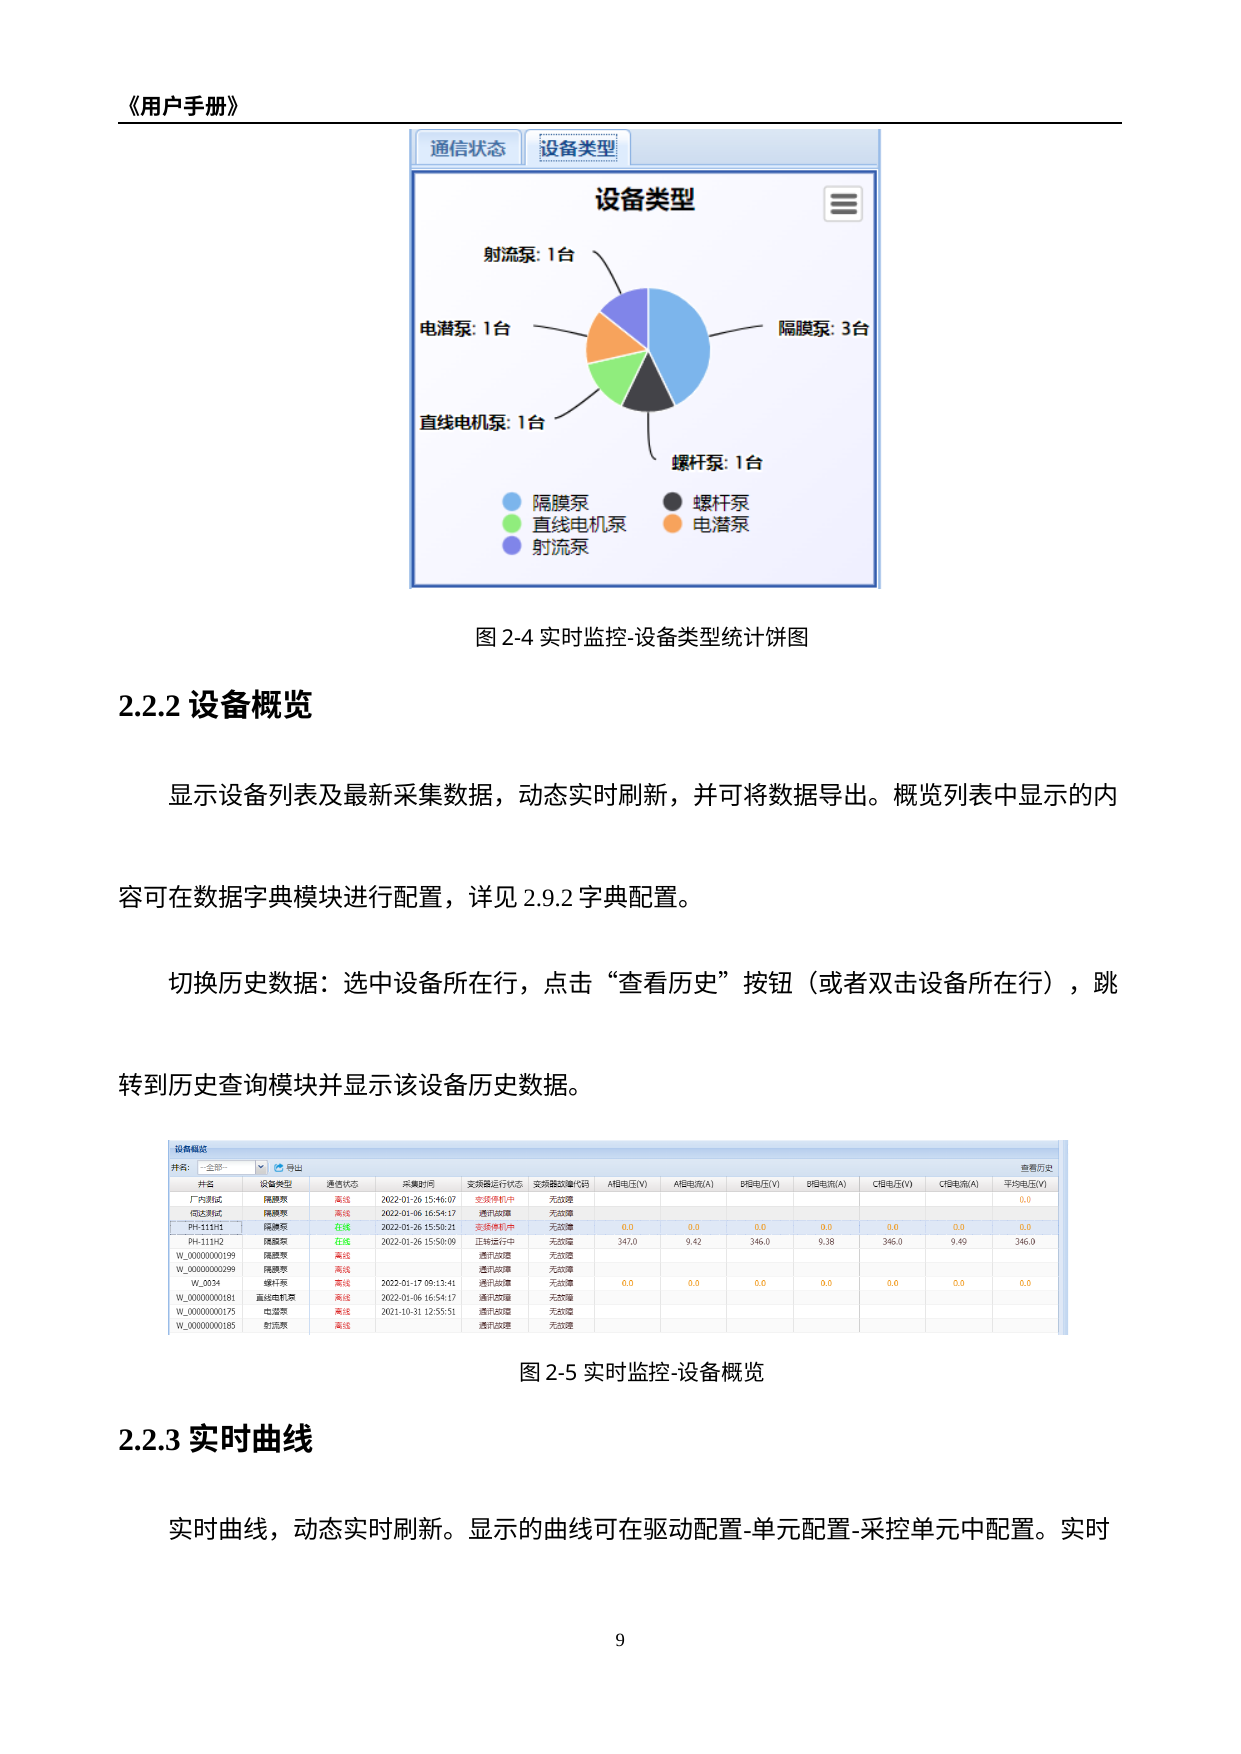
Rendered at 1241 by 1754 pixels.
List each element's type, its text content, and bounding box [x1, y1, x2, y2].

text 图2-5 实时监控-设备概览 [118, 1353, 1122, 1387]
picture [408, 129, 882, 589]
picture [168, 1140, 1069, 1335]
subtitle 2.2.2 设备概览 [118, 669, 1122, 737]
text 显示设备列表及最新采集数据，动态实时刷新，并可将数据导出。概览列表中显示的内容可在数据字典模块进行配置，详见2.9.2字典配置。 [118, 759, 1122, 929]
subtitle 2.2.3 实时曲线 [118, 1403, 1122, 1471]
text 切换历史数据：选中设备所在行，点击“查看历史”按钮（或者双击设备所在行），跳转到历史查询模块并显示该设备历史数据。 [118, 947, 1122, 1117]
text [118, 1494, 1122, 1562]
text 图2-4 实时监控-设备类型统计饼图 [118, 619, 1122, 653]
